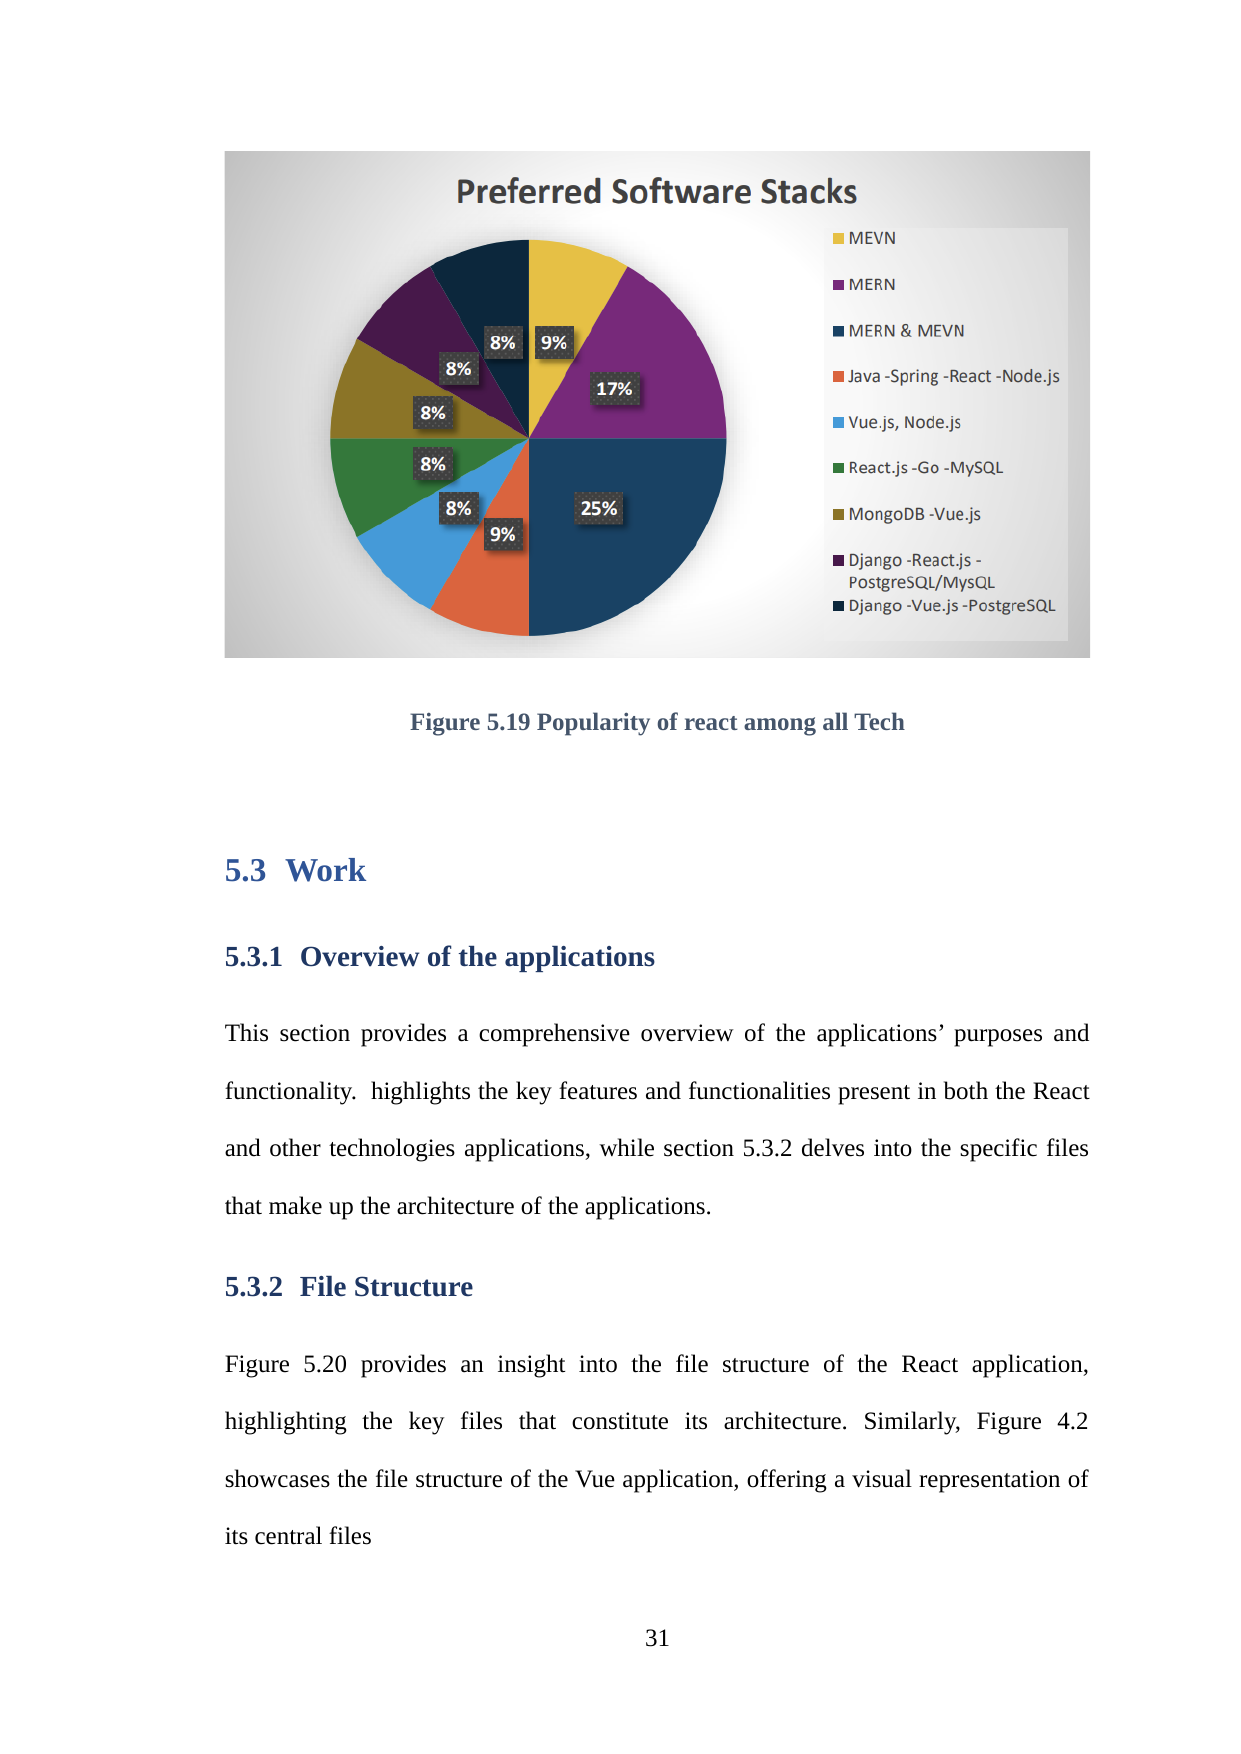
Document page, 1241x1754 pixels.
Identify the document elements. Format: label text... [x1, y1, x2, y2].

subtitle Overview of the applications [224, 939, 1090, 972]
picture [224, 150, 1091, 658]
subtitle Work [224, 850, 1090, 888]
text This section provides a comprehensive overview of the applications’ purposes and functionality. highlights the key features and functionalities present in both the React and other technologies applications, while section 5.3.2 delves into the specific files that make up the architecture of the applications. [224, 1018, 1090, 1220]
subtitle File Structure [224, 1269, 1090, 1303]
